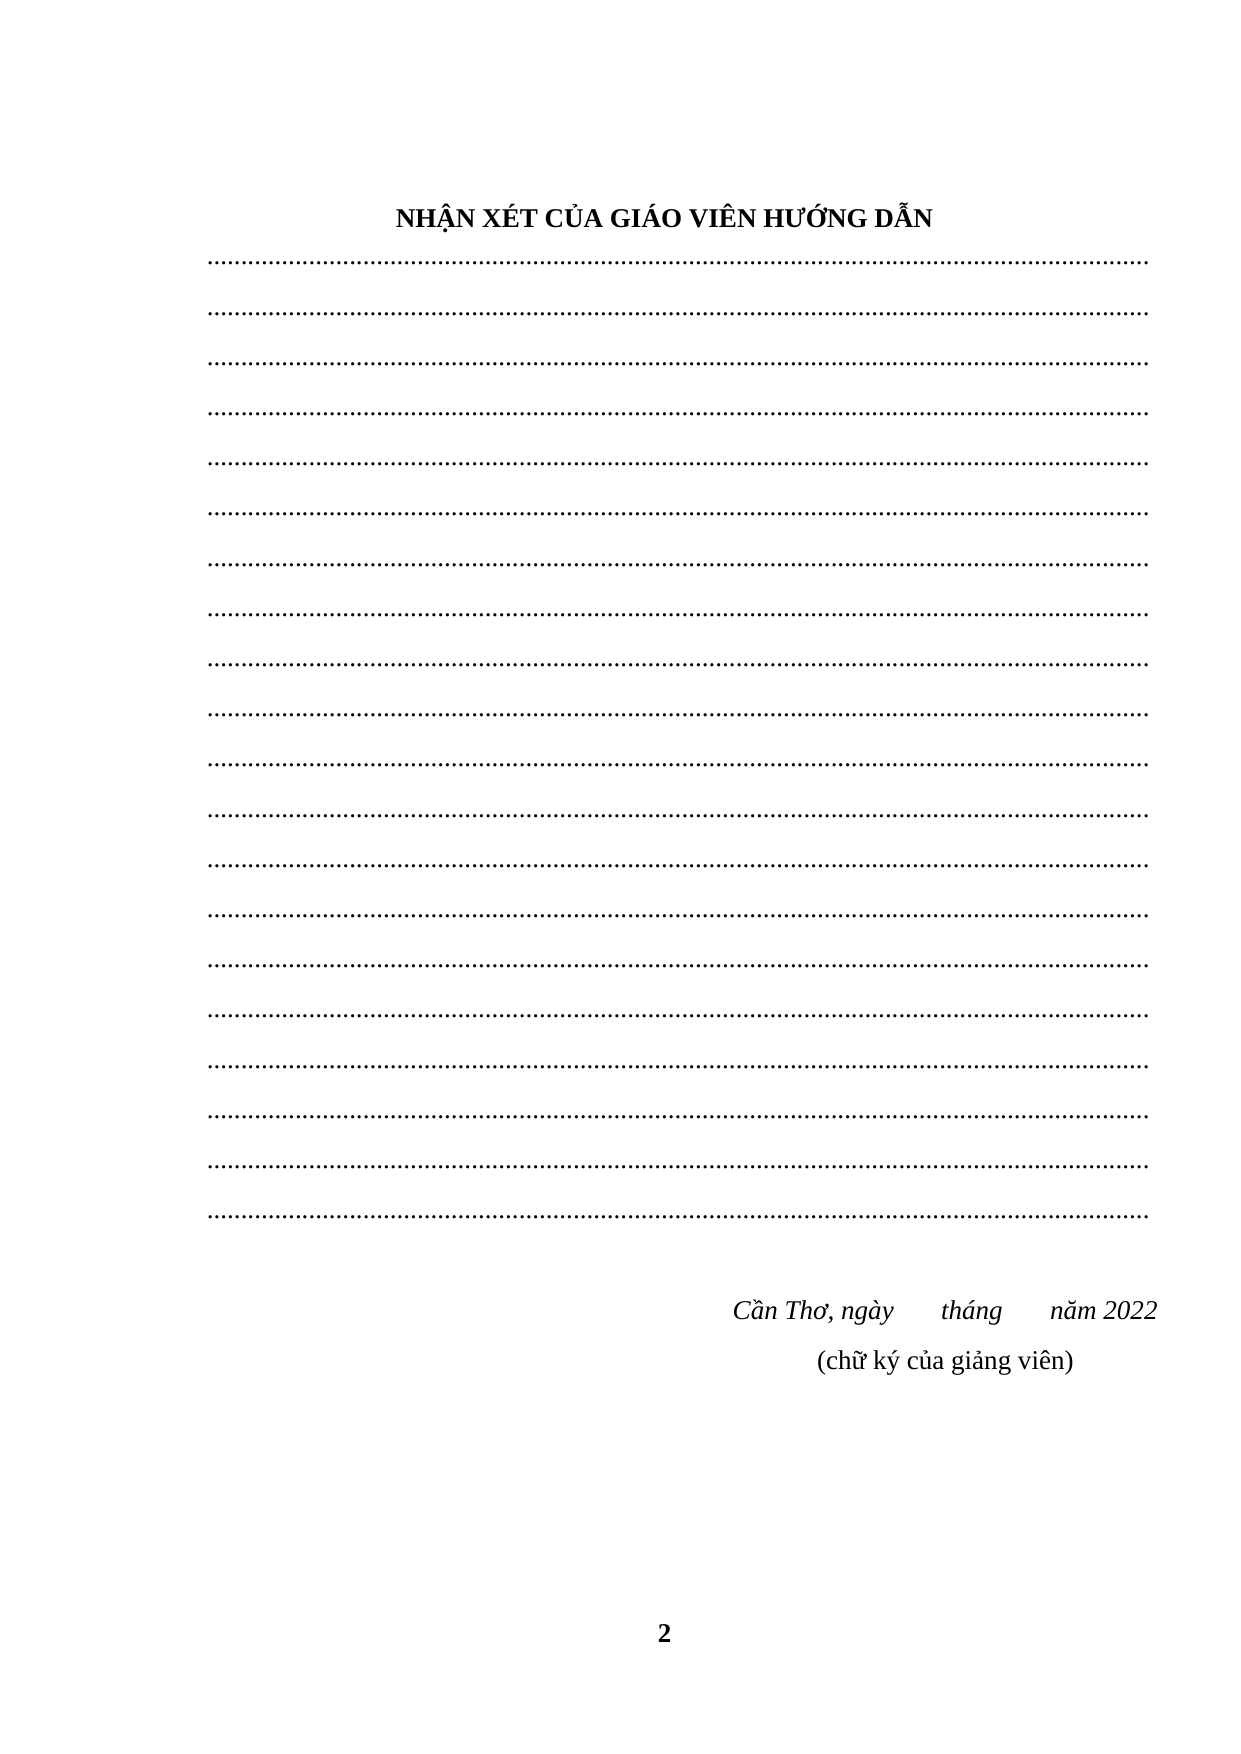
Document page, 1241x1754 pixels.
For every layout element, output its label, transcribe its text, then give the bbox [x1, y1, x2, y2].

subtitle NHẬN XÉT CỦA GIÁO VIÊN HƯỚNG DẪN [207, 202, 1122, 233]
text Cần Thơ, ngày tháng năm 2022 [207, 1294, 1122, 1325]
text (chữ ký của giảng viên) [207, 1344, 1122, 1375]
